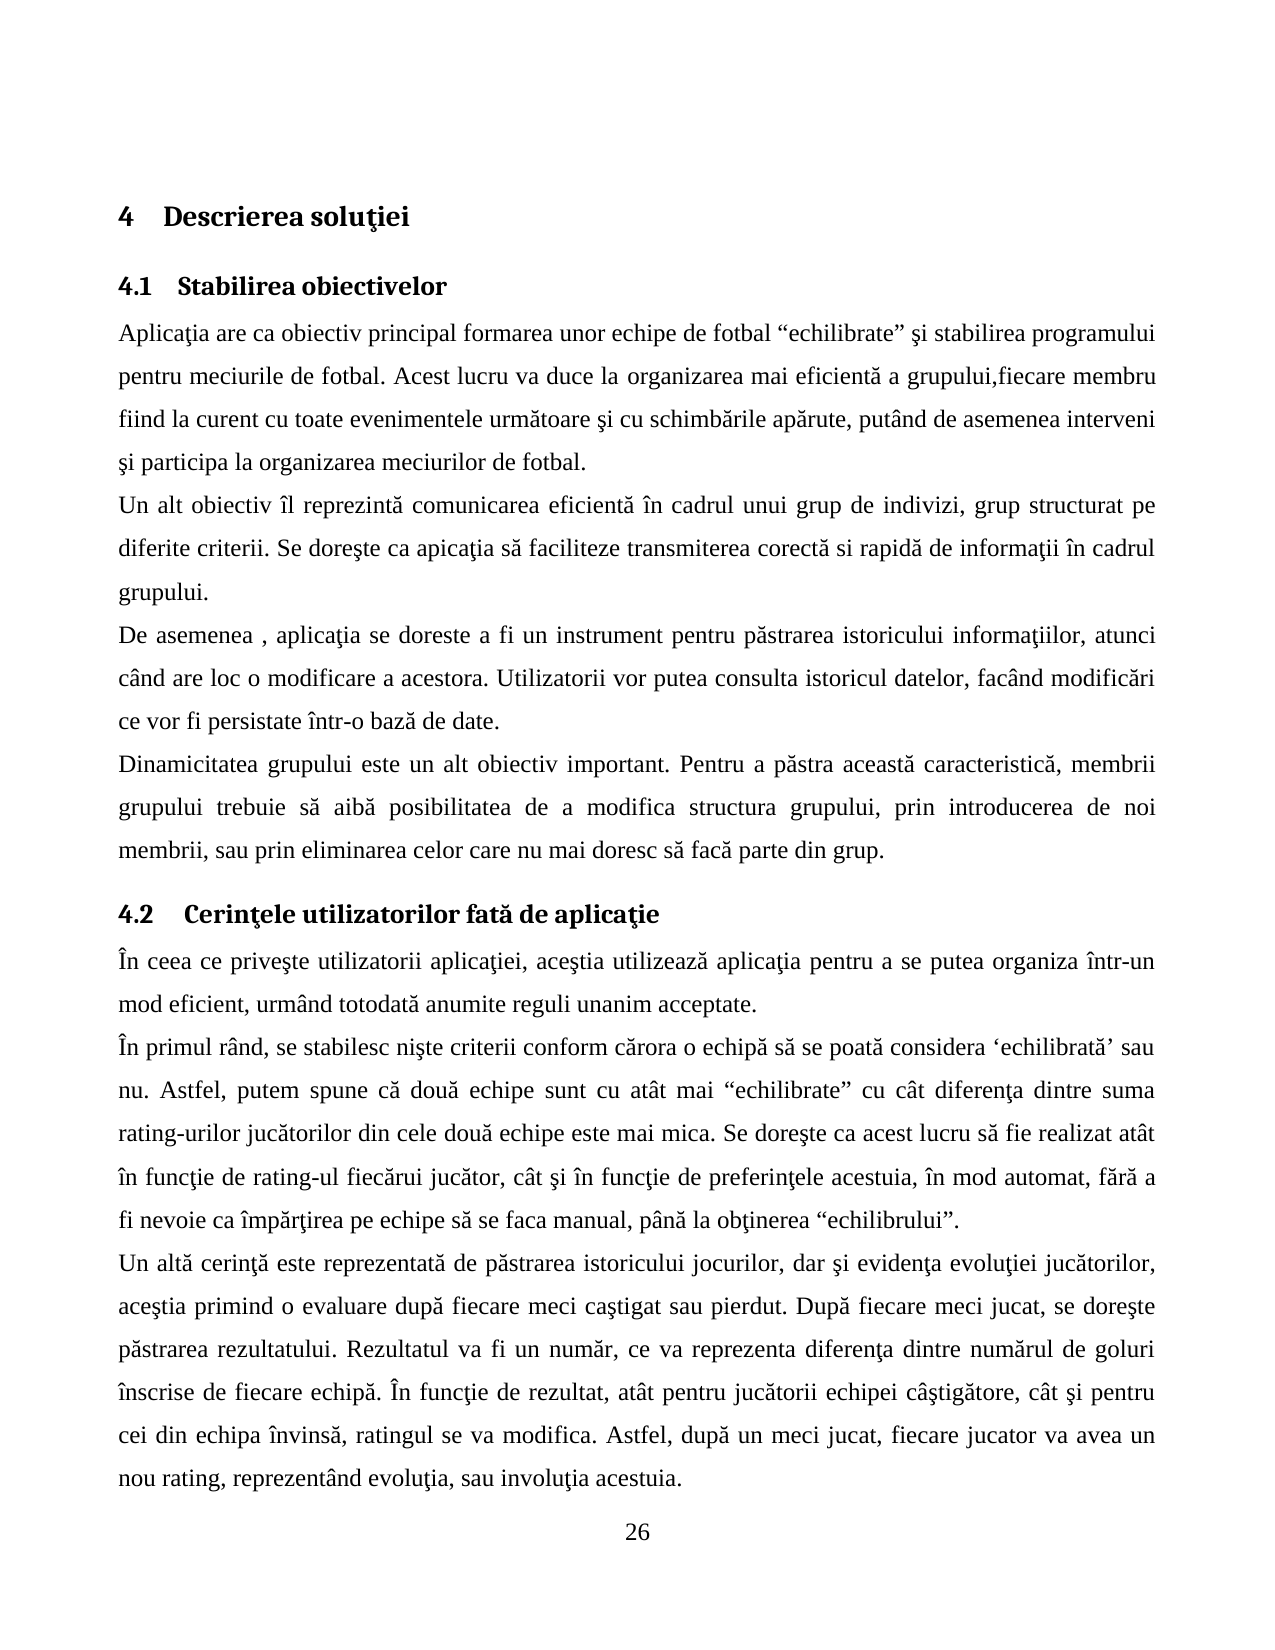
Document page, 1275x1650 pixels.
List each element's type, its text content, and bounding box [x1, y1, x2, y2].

subtitle Cerinţele utilizatorilor fată de aplicaţie [118, 899, 1157, 930]
text Dinamicitatea grupului este un alt obiectiv important. Pentru a păstra această caracteristică, membrii grupului trebuie să aibă posibilitatea de a modifica structura grupului, prin introducerea de noi membrii, sau prin eliminarea celor care nu mai doresc să facă parte din grup. [118, 749, 1157, 864]
text De asemenea , aplicaţia se doreste a fi un instrument pentru păstrarea istoricului informaţiilor, atunci când are loc o modificare a acestora. Utilizatorii vor putea consulta istoricul datelor, facând modificări ce vor fi persistate într-o bază de date. [118, 620, 1157, 735]
text Aplicaţia are ca obiectiv principal formarea unor echipe de fotbal “echilibrate” şi stabilirea programului pentru meciurile de fotbal. Acest lucru va duce la organizarea mai eficientă a grupului,fiecare membru fiind la curent cu toate evenimentele următoare şi cu schimbările apărute, putând de asemenea interveni şi participa la organizarea meciurilor de fotbal. [118, 318, 1157, 476]
text Un alt obiectiv îl reprezintă comunicarea eficientă în cadrul unui grup de indivizi, grup structurat pe diferite criterii. Se doreşte ca apicaţia să faciliteze transmiterea corectă si rapidă de informaţii în cadrul grupului. [118, 490, 1157, 605]
text În primul rând, se stabilesc nişte criterii conform cărora o echipă să se poată considera ‘echilibrată’ sau nu. Astfel, putem spune că două echipe sunt cu atât mai “echilibrate” cu cât diferenţa dintre suma rating-urilor jucătorilor din cele două echipe este mai mica. Se doreşte ca acest lucru să fie realizat atât în funcţie de rating-ul fiecărui jucător, cât şi în funcţie de preferinţele acestuia, în mod automat, fără a fi nevoie ca împărţirea pe echipe să se faca manual, până la obţinerea “echilibrului”. [118, 1032, 1157, 1233]
text Un altă cerinţă este reprezentată de păstrarea istoricului jocurilor, dar şi evidenţa evoluţiei jucătorilor, aceştia primind o evaluare după fiecare meci caştigat sau pierdut. După fiecare meci jucat, se doreşte păstrarea rezultatului. Rezultatul va fi un număr, ce va reprezenta diferenţa dintre numărul de goluri înscrise de fiecare echipă. În funcţie de rezultat, atât pentru jucătorii echipei câştigătore, cât şi pentru cei din echipa învinsă, ratingul se va modifica. Astfel, după un meci jucat, fiecare jucator va avea un nou rating, reprezentând evoluţia, sau involuţia acestuia. [118, 1248, 1157, 1492]
text În ceea ce priveşte utilizatorii aplicaţiei, aceştia utilizează aplicaţia pentru a se putea organiza într-un mod eficient, urmând totodată anumite reguli unanim acceptate. [118, 946, 1157, 1018]
subtitle Stabilirea obiectivelor [118, 271, 1157, 302]
subtitle Descrierea soluţiei [118, 200, 1157, 233]
